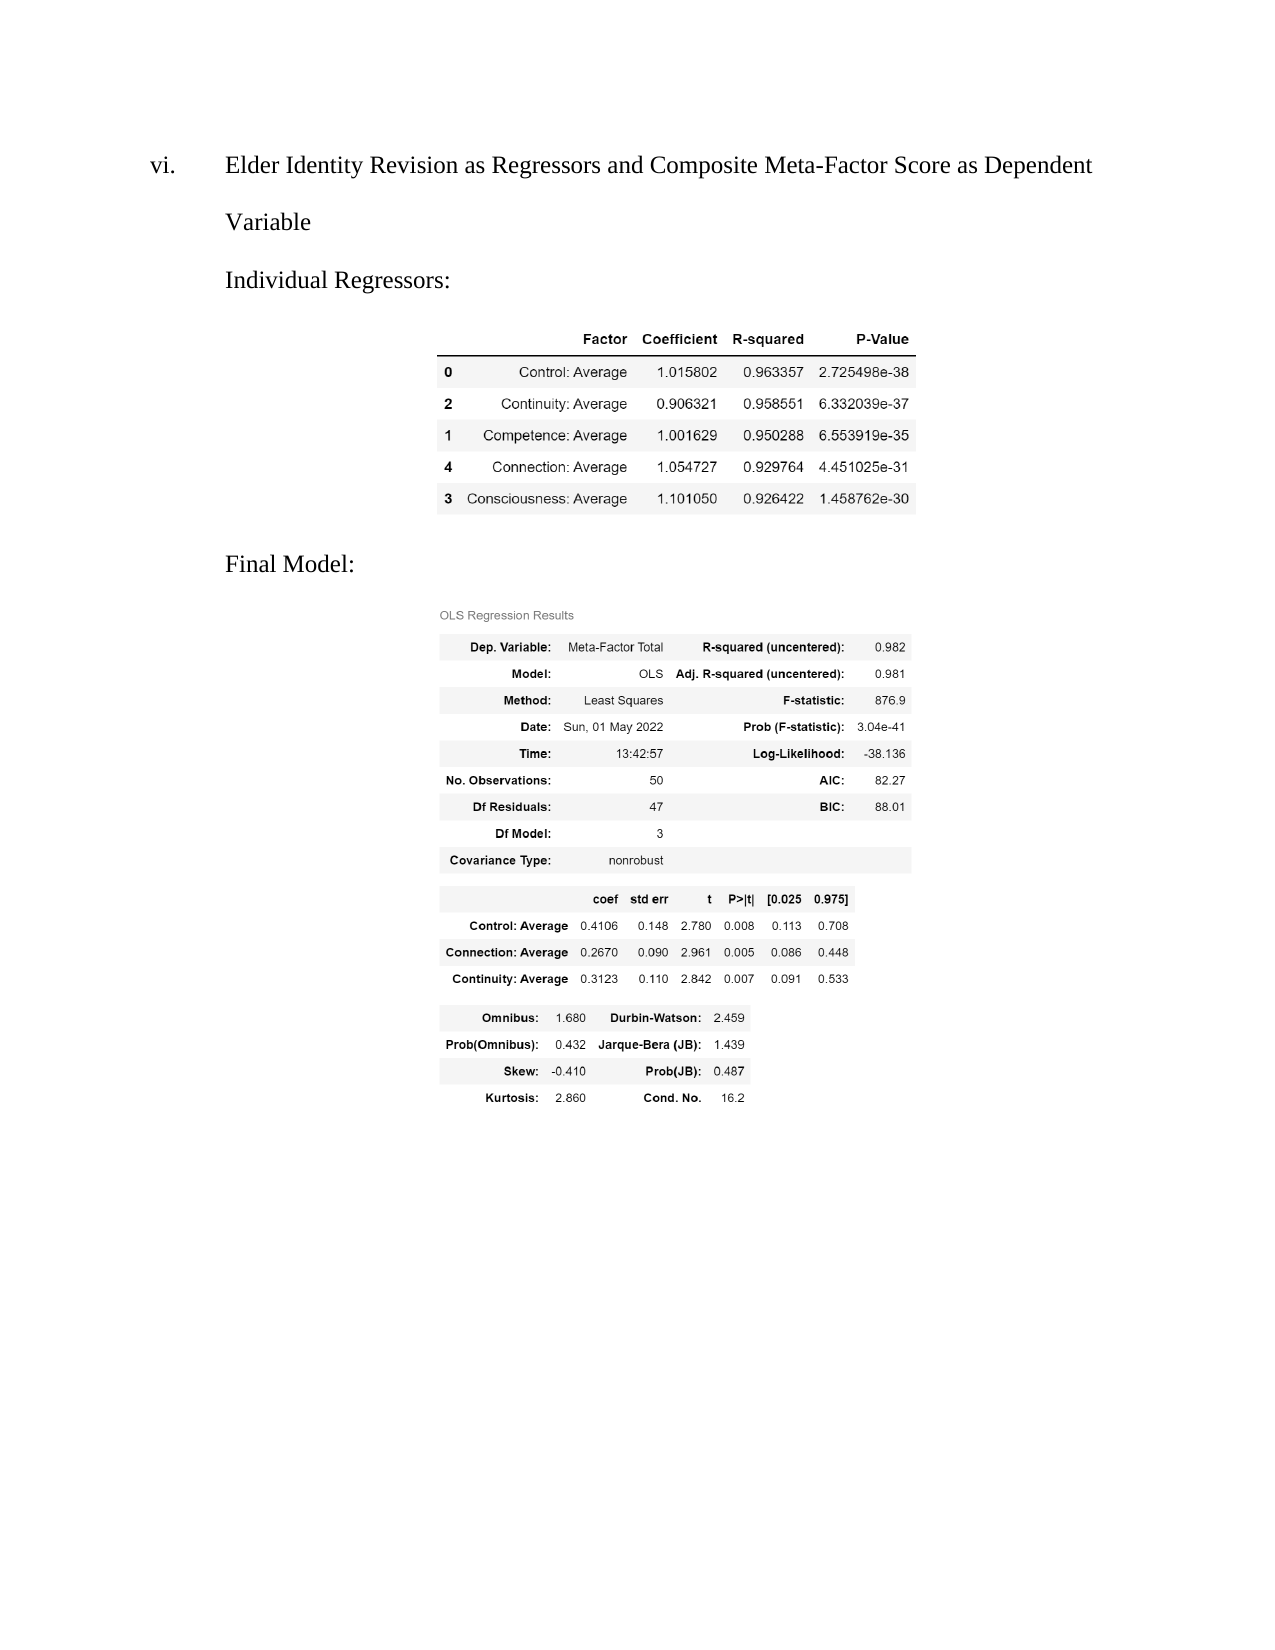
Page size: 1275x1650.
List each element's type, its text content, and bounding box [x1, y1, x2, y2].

list Individual Regressors: [225, 265, 1125, 294]
picture [432, 322, 918, 521]
list Final Model: [225, 549, 1125, 577]
list Elder Identity Revision as Regressors and Composite Meta-Factor Score as Dependent Variable [150, 150, 1125, 236]
picture [436, 606, 914, 1109]
